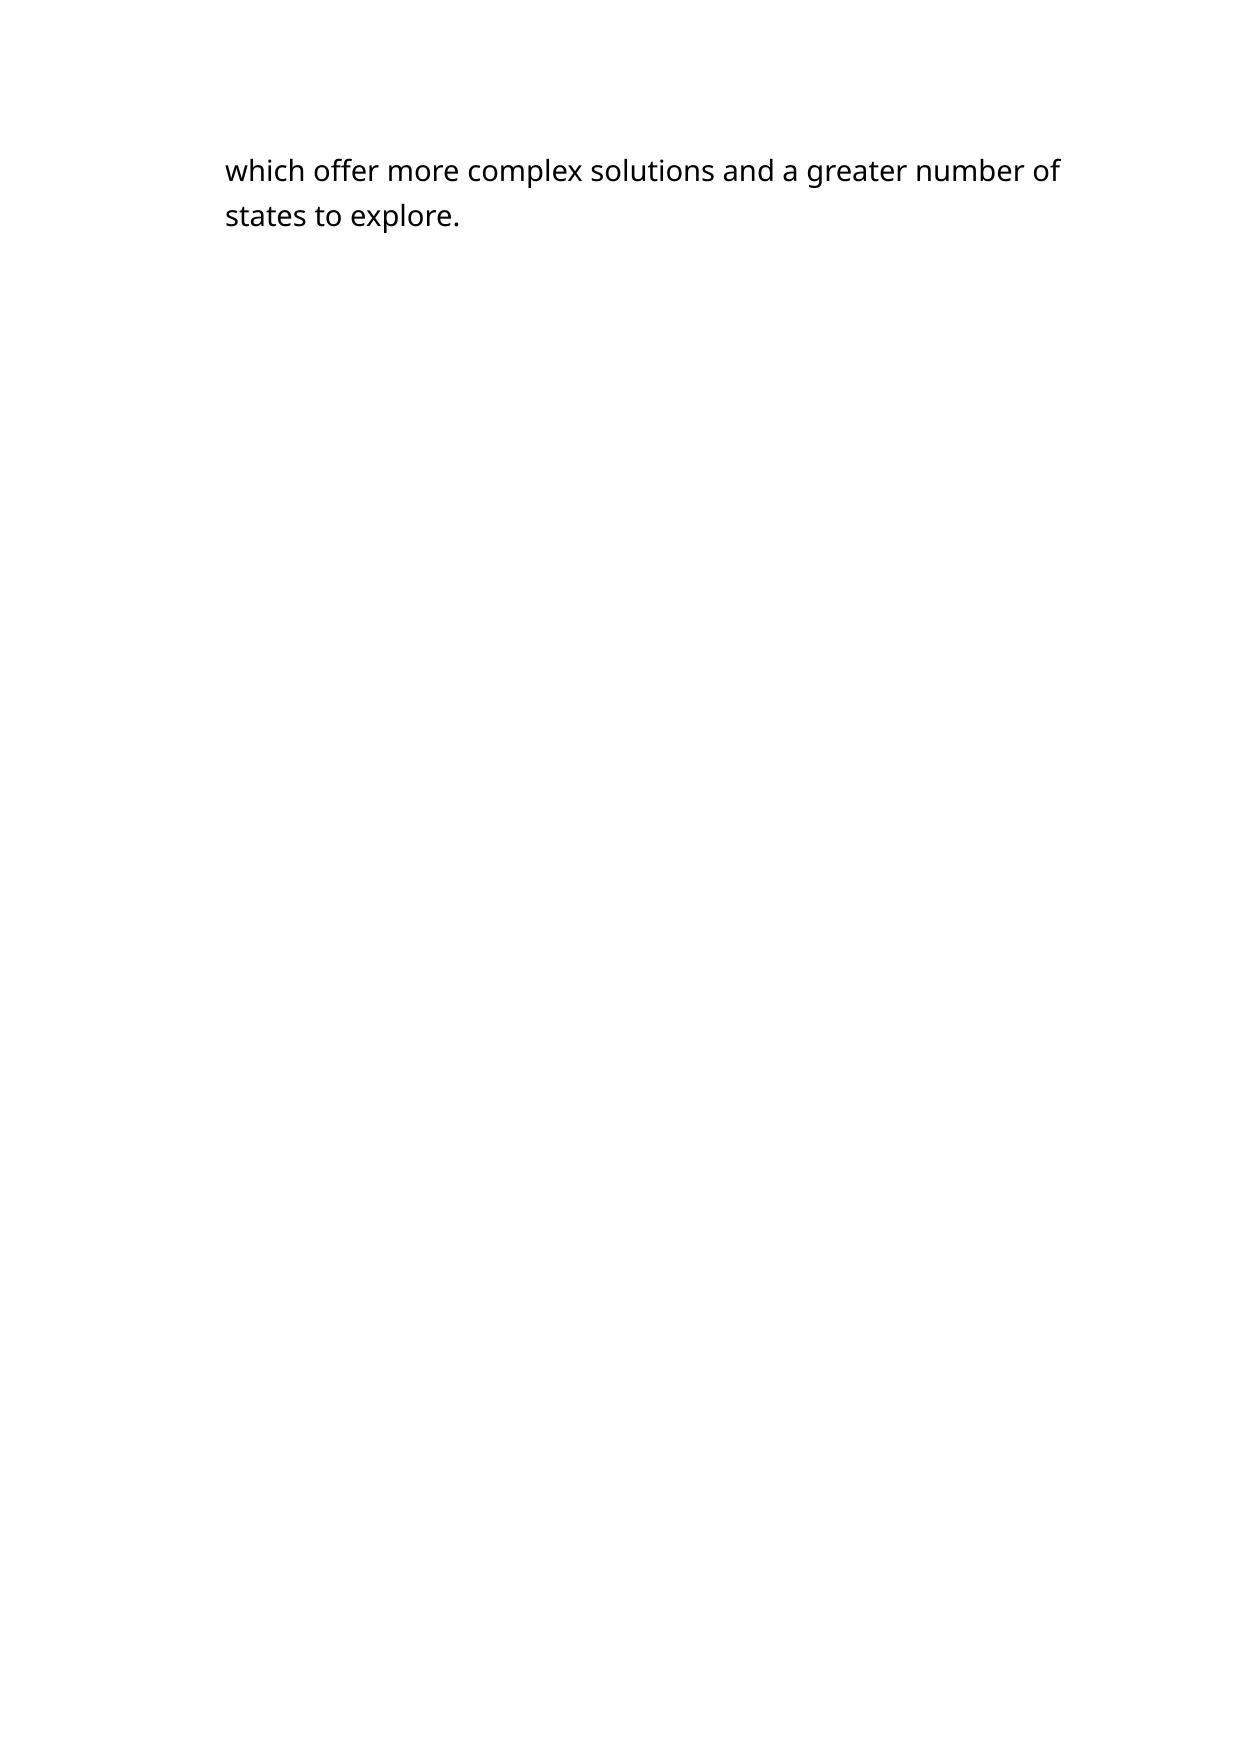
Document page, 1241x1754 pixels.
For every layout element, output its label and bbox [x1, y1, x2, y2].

list [187, 150, 1090, 235]
